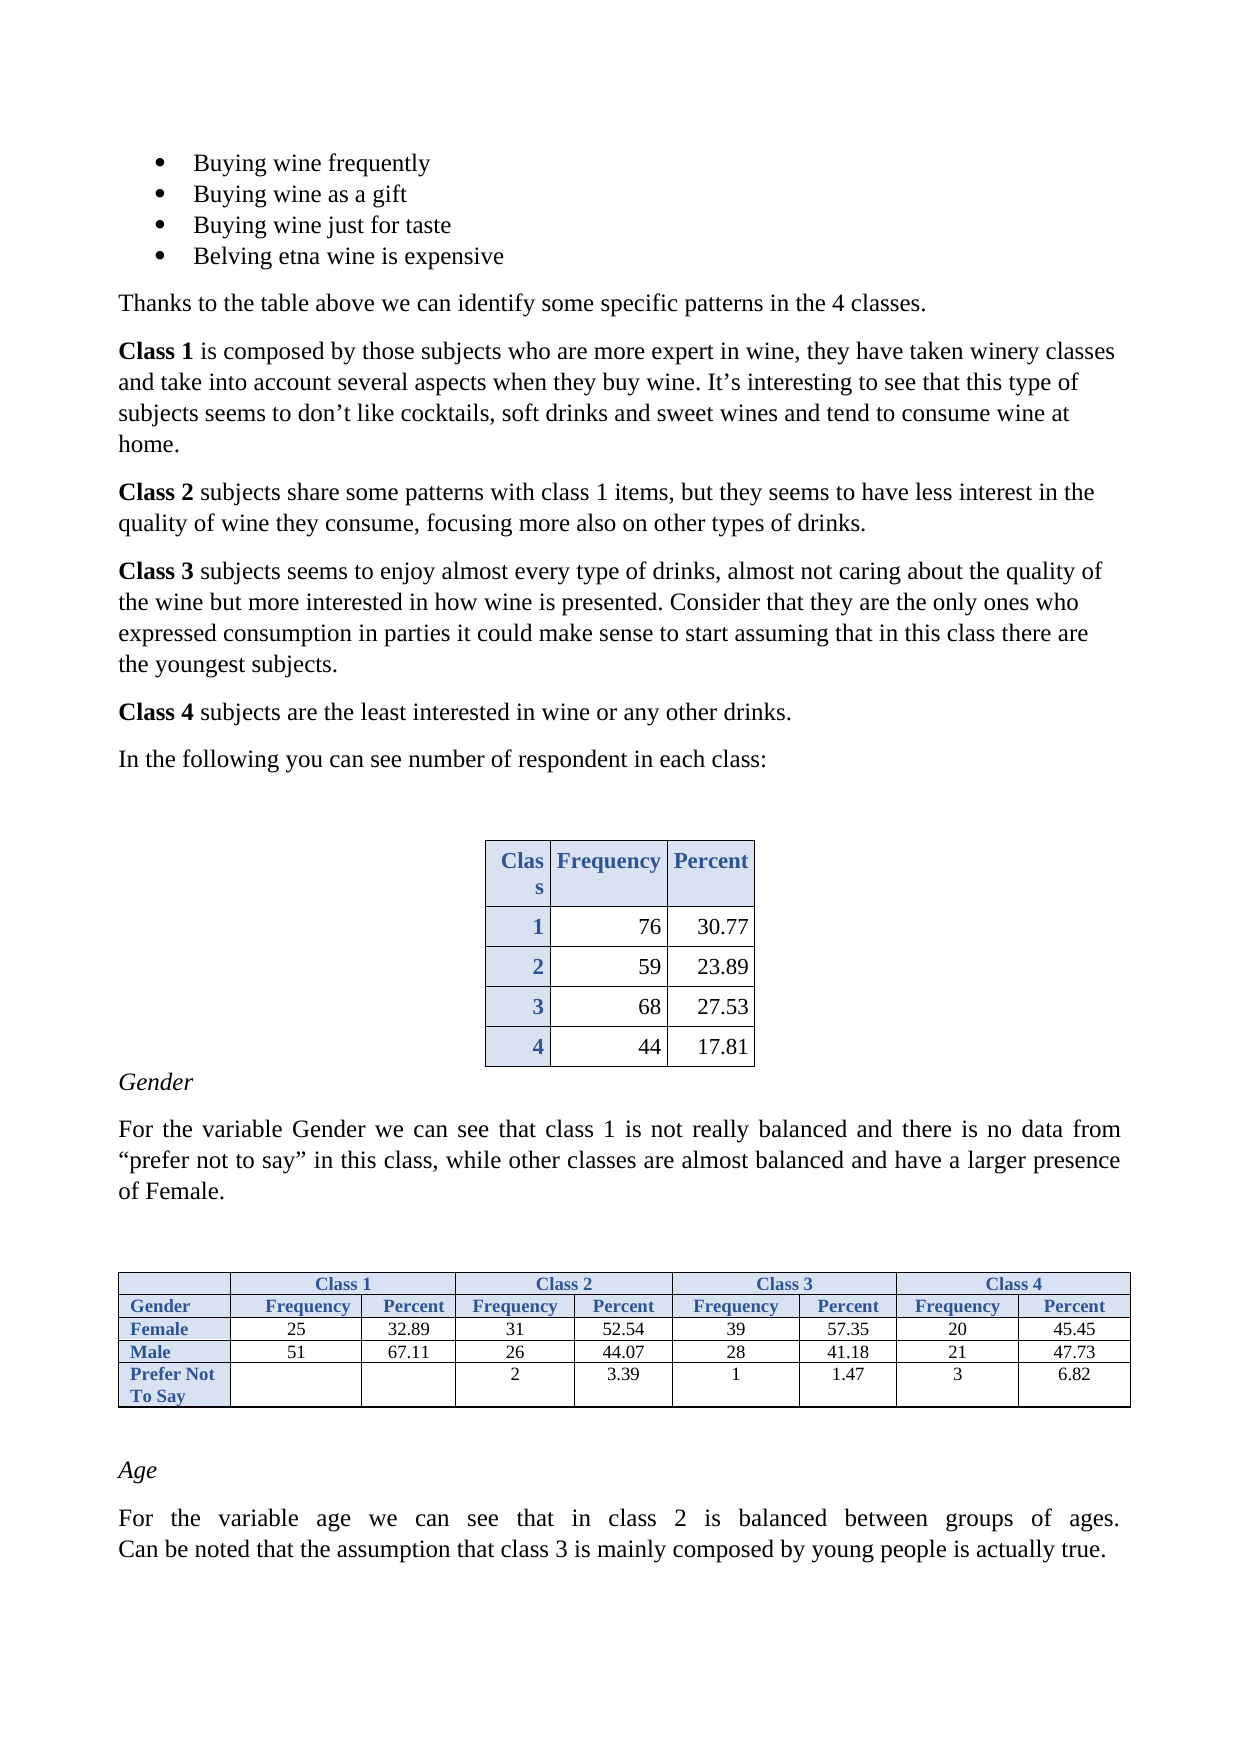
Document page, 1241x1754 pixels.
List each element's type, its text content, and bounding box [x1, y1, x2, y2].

table_header Class 2 [456, 1273, 672, 1294]
table_cell Prefer Not To Say [119, 1363, 230, 1406]
table_header Class 4 [897, 1273, 1130, 1294]
text In the following you can see number of respondent in each class: [118, 744, 1122, 773]
table_cell Female [119, 1318, 230, 1339]
table_cell Percent [800, 1295, 896, 1317]
table_cell 3 [897, 1363, 1018, 1406]
table_cell 26 [456, 1341, 574, 1362]
list Buying wine just for taste [156, 210, 1122, 238]
table_cell 2 [486, 947, 550, 986]
text Class 4 subjects are the least interested in wine or any other drinks. [118, 697, 1122, 725]
table_header Class 1 [231, 1273, 455, 1294]
table_header Percent [668, 841, 754, 906]
table_cell 1 [486, 907, 550, 946]
table_cell 41.18 [800, 1341, 896, 1362]
table_cell Percent [575, 1295, 672, 1317]
table_cell Frequency [231, 1295, 361, 1317]
table_cell 3 [486, 987, 550, 1026]
table_cell 68 [551, 987, 667, 1026]
table_cell 4 [486, 1027, 550, 1066]
table_cell Male [119, 1341, 230, 1362]
table_header [119, 1273, 230, 1294]
list Buying wine as a gift [156, 179, 1122, 207]
text For the variable Gender we can see that class 1 is not really balanced and there is no data from “prefer not to say” in this class, while other classes are almost balanced and have a larger presence of Female. [118, 1114, 1122, 1205]
table_cell 76 [551, 907, 667, 946]
table_cell 44 [551, 1027, 667, 1066]
table_cell Percent [1019, 1295, 1130, 1317]
list Buying wine frequently [156, 148, 1122, 176]
table_cell Frequency [456, 1295, 574, 1317]
table_header Class 3 [673, 1273, 896, 1294]
table_cell 28 [673, 1341, 799, 1362]
text Thanks to the table above we can identify some specific patterns in the 4 classes. [118, 288, 1122, 317]
table_cell 3.39 [575, 1363, 672, 1406]
table_cell 45.45 [1019, 1318, 1130, 1339]
text Class 2 subjects share some patterns with class 1 items, but they seems to have less interest in the quality of wine they consume, focusing more also on other types of drinks. [118, 477, 1122, 537]
table_cell 44.07 [575, 1341, 672, 1362]
table_cell 51 [231, 1341, 361, 1362]
table_cell [231, 1363, 361, 1406]
table_cell 17.81 [668, 1027, 754, 1066]
table_cell [362, 1363, 455, 1406]
list Belving etna wine is expensive [156, 241, 1122, 269]
table_cell 27.53 [668, 987, 754, 1026]
table_cell 31 [456, 1318, 574, 1339]
table_cell 23.89 [668, 947, 754, 986]
table_cell 1.47 [800, 1363, 896, 1406]
table_cell 39 [673, 1318, 799, 1339]
table_cell Gender [119, 1295, 230, 1317]
table_header Frequency [551, 841, 667, 906]
table_cell 59 [551, 947, 667, 986]
table_cell Frequency [673, 1295, 799, 1317]
text For the variable age we can see that in class 2 is balanced between groups of ages. Can be noted that the assumption that class 3 is mainly composed by young people is actually true. [118, 1503, 1122, 1563]
text Gender [118, 1067, 1122, 1095]
table_cell Percent [362, 1295, 455, 1317]
table_cell 47.73 [1019, 1341, 1130, 1362]
table_cell 67.11 [362, 1341, 455, 1362]
table_cell 32.89 [362, 1318, 455, 1339]
table_cell 25 [231, 1318, 361, 1339]
table_header Class [486, 841, 550, 906]
table_cell Frequency [897, 1295, 1018, 1317]
text Class 1 is composed by those subjects who are more expert in wine, they have taken winery classes and take into account several aspects when they buy wine. It’s interesting to see that this type of subjects seems to don’t like cocktails, soft drinks and sweet wines and tend to consume wine at home. [118, 336, 1122, 458]
table_cell 52.54 [575, 1318, 672, 1339]
table_cell 57.35 [800, 1318, 896, 1339]
table_cell 21 [897, 1341, 1018, 1362]
table_cell 2 [456, 1363, 574, 1406]
table_cell 20 [897, 1318, 1018, 1339]
table_cell 30.77 [668, 907, 754, 946]
table_cell 1 [673, 1363, 799, 1406]
text Class 3 subjects seems to enjoy almost every type of drinks, almost not caring about the quality of the wine but more interested in how wine is presented. Consider that they are the only ones who expressed consumption in parties it could make sense to start assuming that in this class there are the youngest subjects. [118, 556, 1122, 678]
table_cell 6.82 [1019, 1363, 1130, 1406]
text Age [118, 1455, 1122, 1484]
